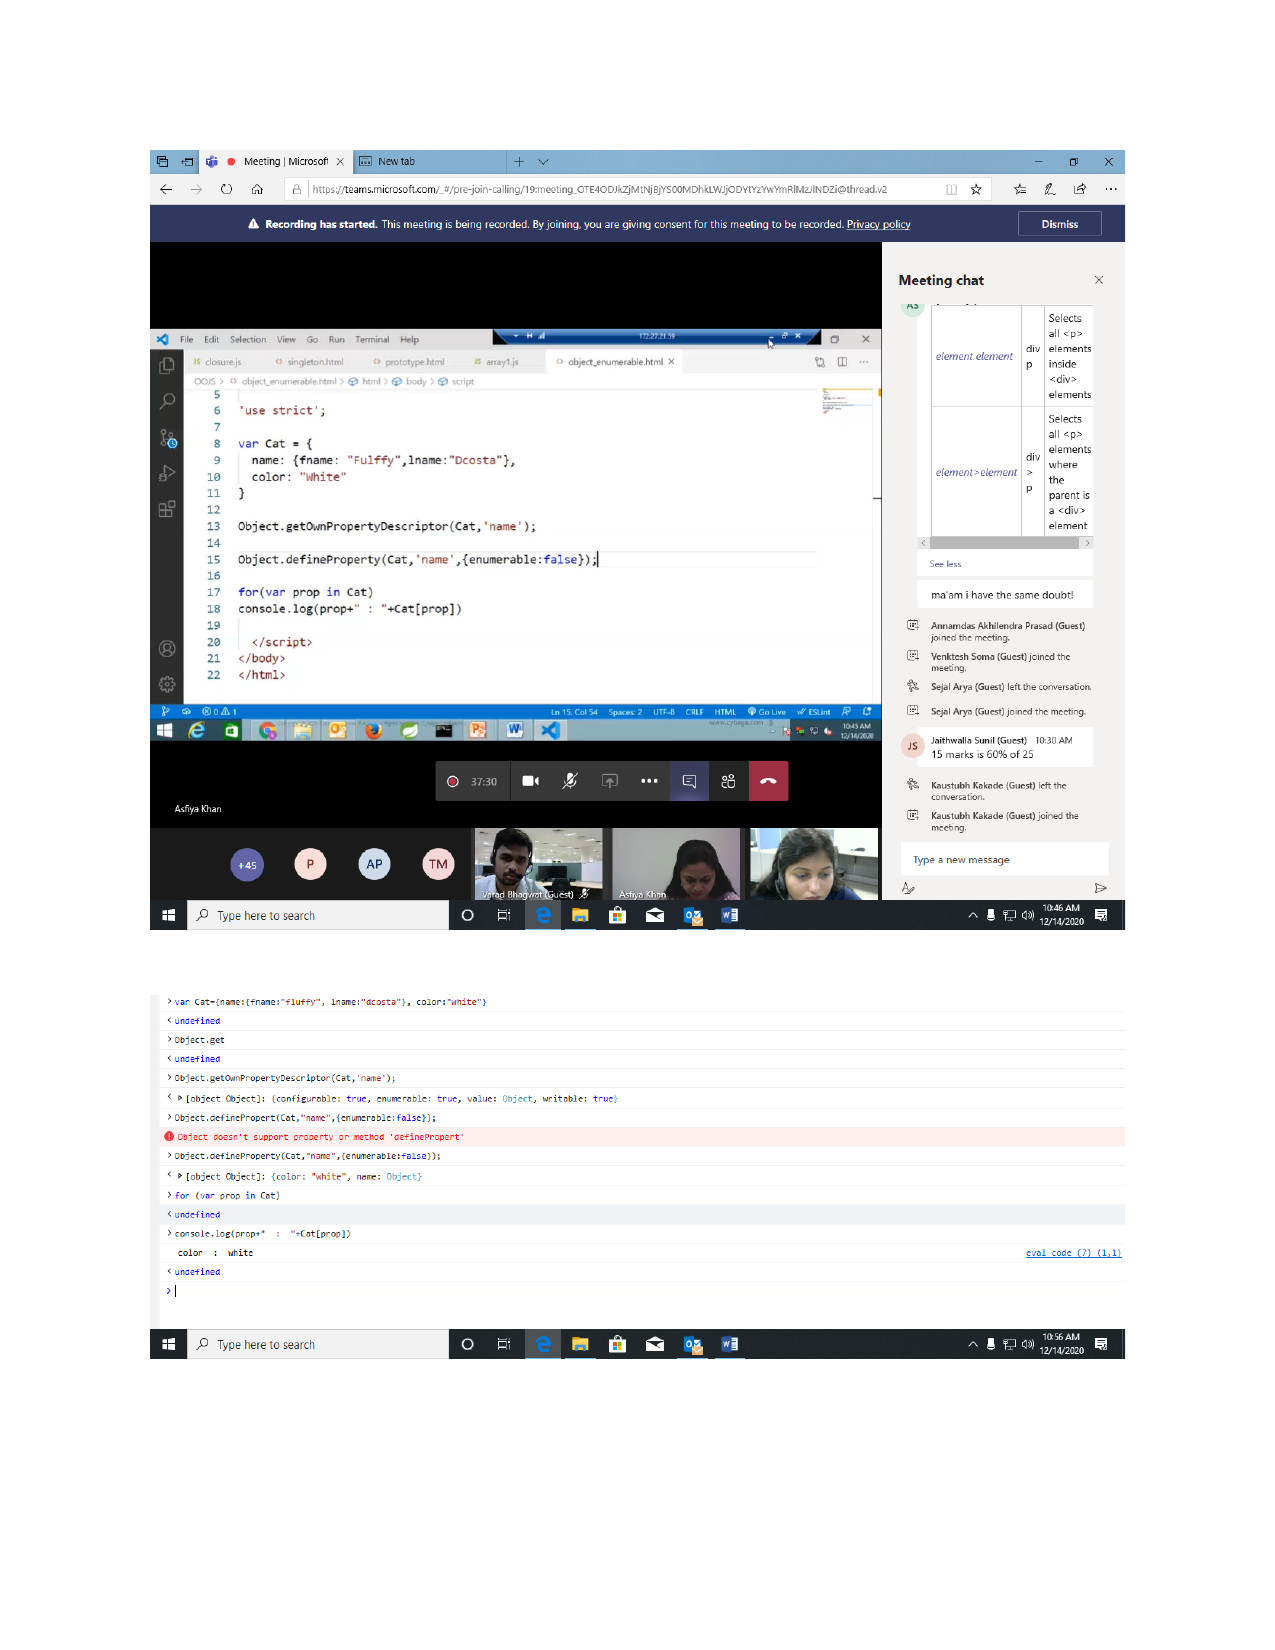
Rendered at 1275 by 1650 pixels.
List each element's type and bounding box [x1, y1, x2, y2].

picture [150, 150, 1125, 930]
picture [150, 995, 1125, 1359]
